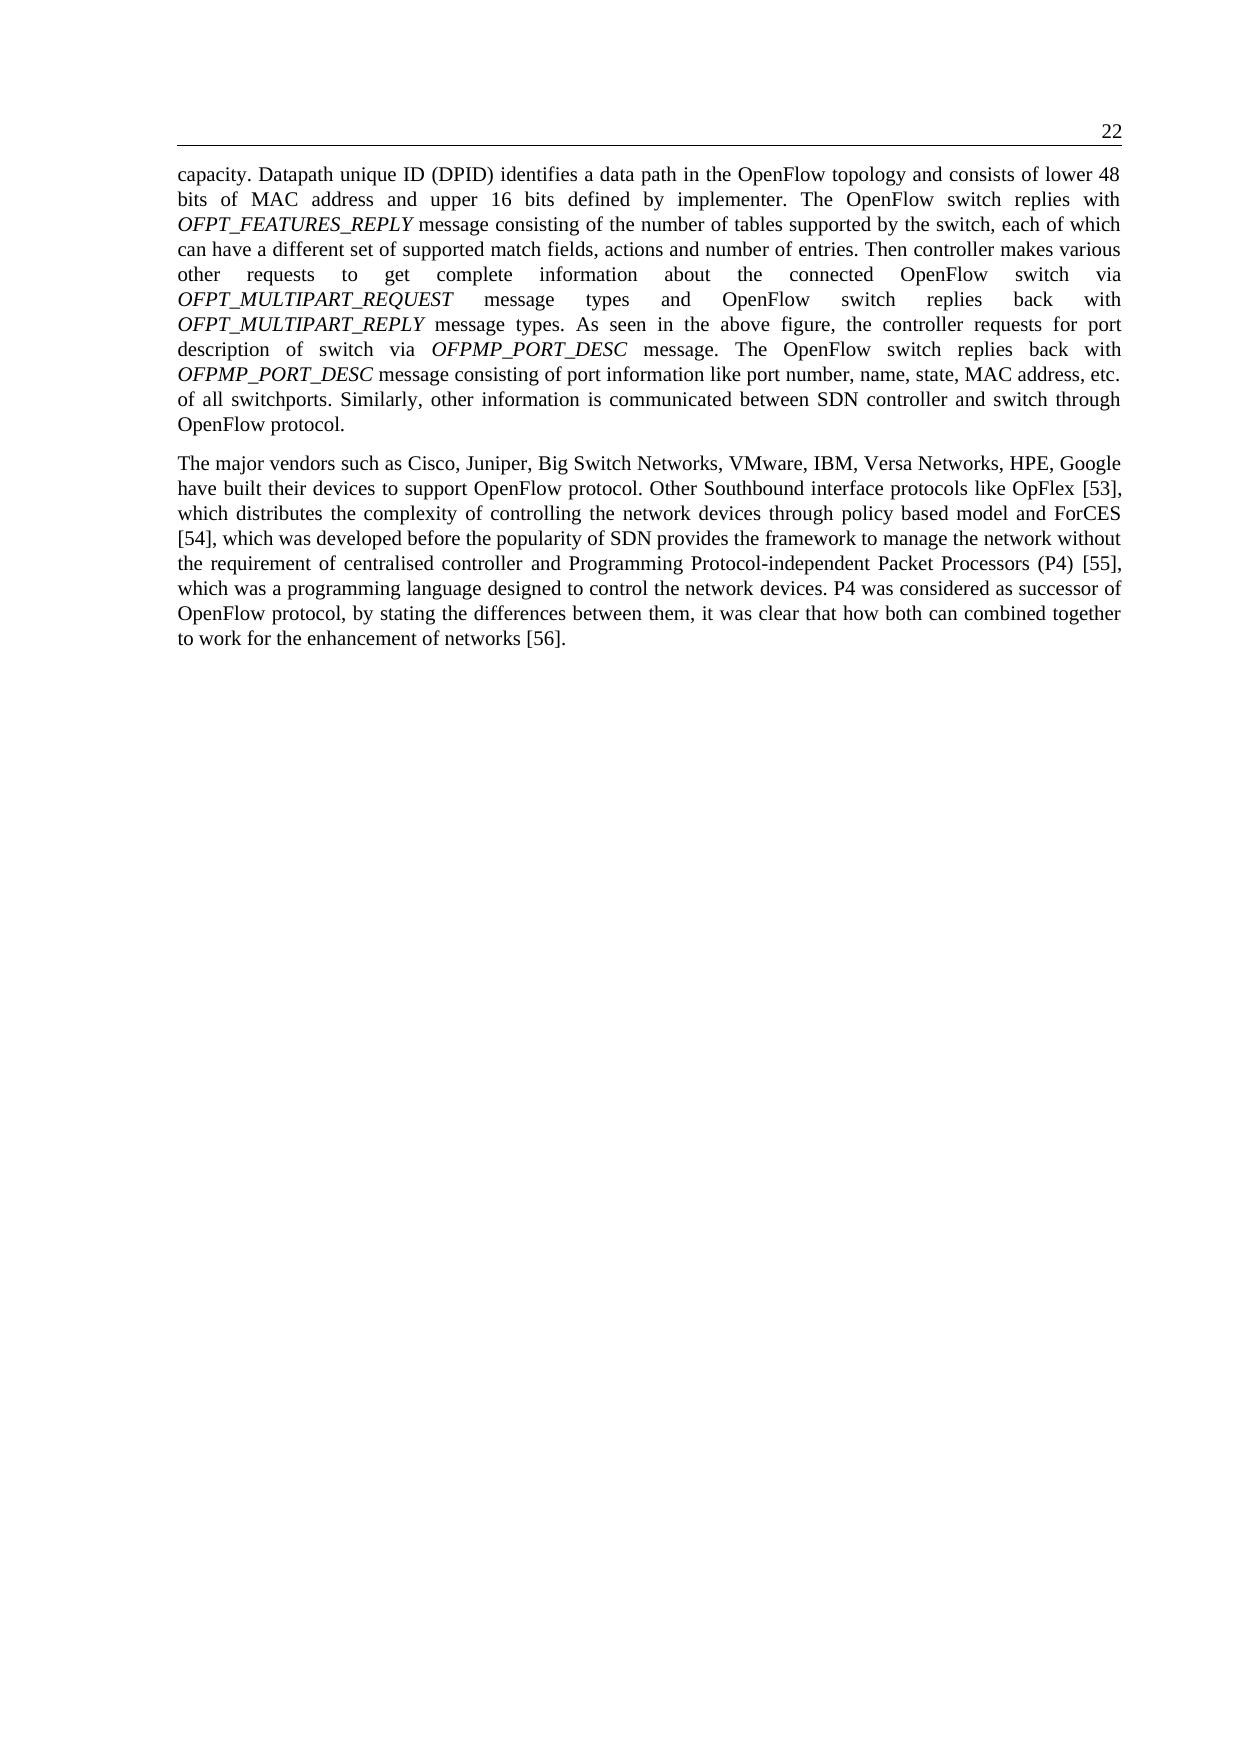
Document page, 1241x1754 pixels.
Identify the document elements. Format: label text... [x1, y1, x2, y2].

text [177, 161, 1122, 436]
text The major vendors such as Cisco, Juniper, Big Switch Networks, VMware, IBM, Versa Networks, HPE, Google have built their devices to support OpenFlow protocol. Other Southbound interface protocols like OpFlex , which distributes the complexity of controlling the network devices through policy based model and ForCES , which was developed before the popularity of SDN provides the framework to manage the network without the requirement of centralised controller and Programming Protocol-independent Packet Processors (P4) , which was a programming language designed to control the network devices. P4 was considered as successor of OpenFlow protocol, by stating the differences between them, it was clear that how both can combined together to work for the enhancement of networks . [177, 450, 1122, 650]
